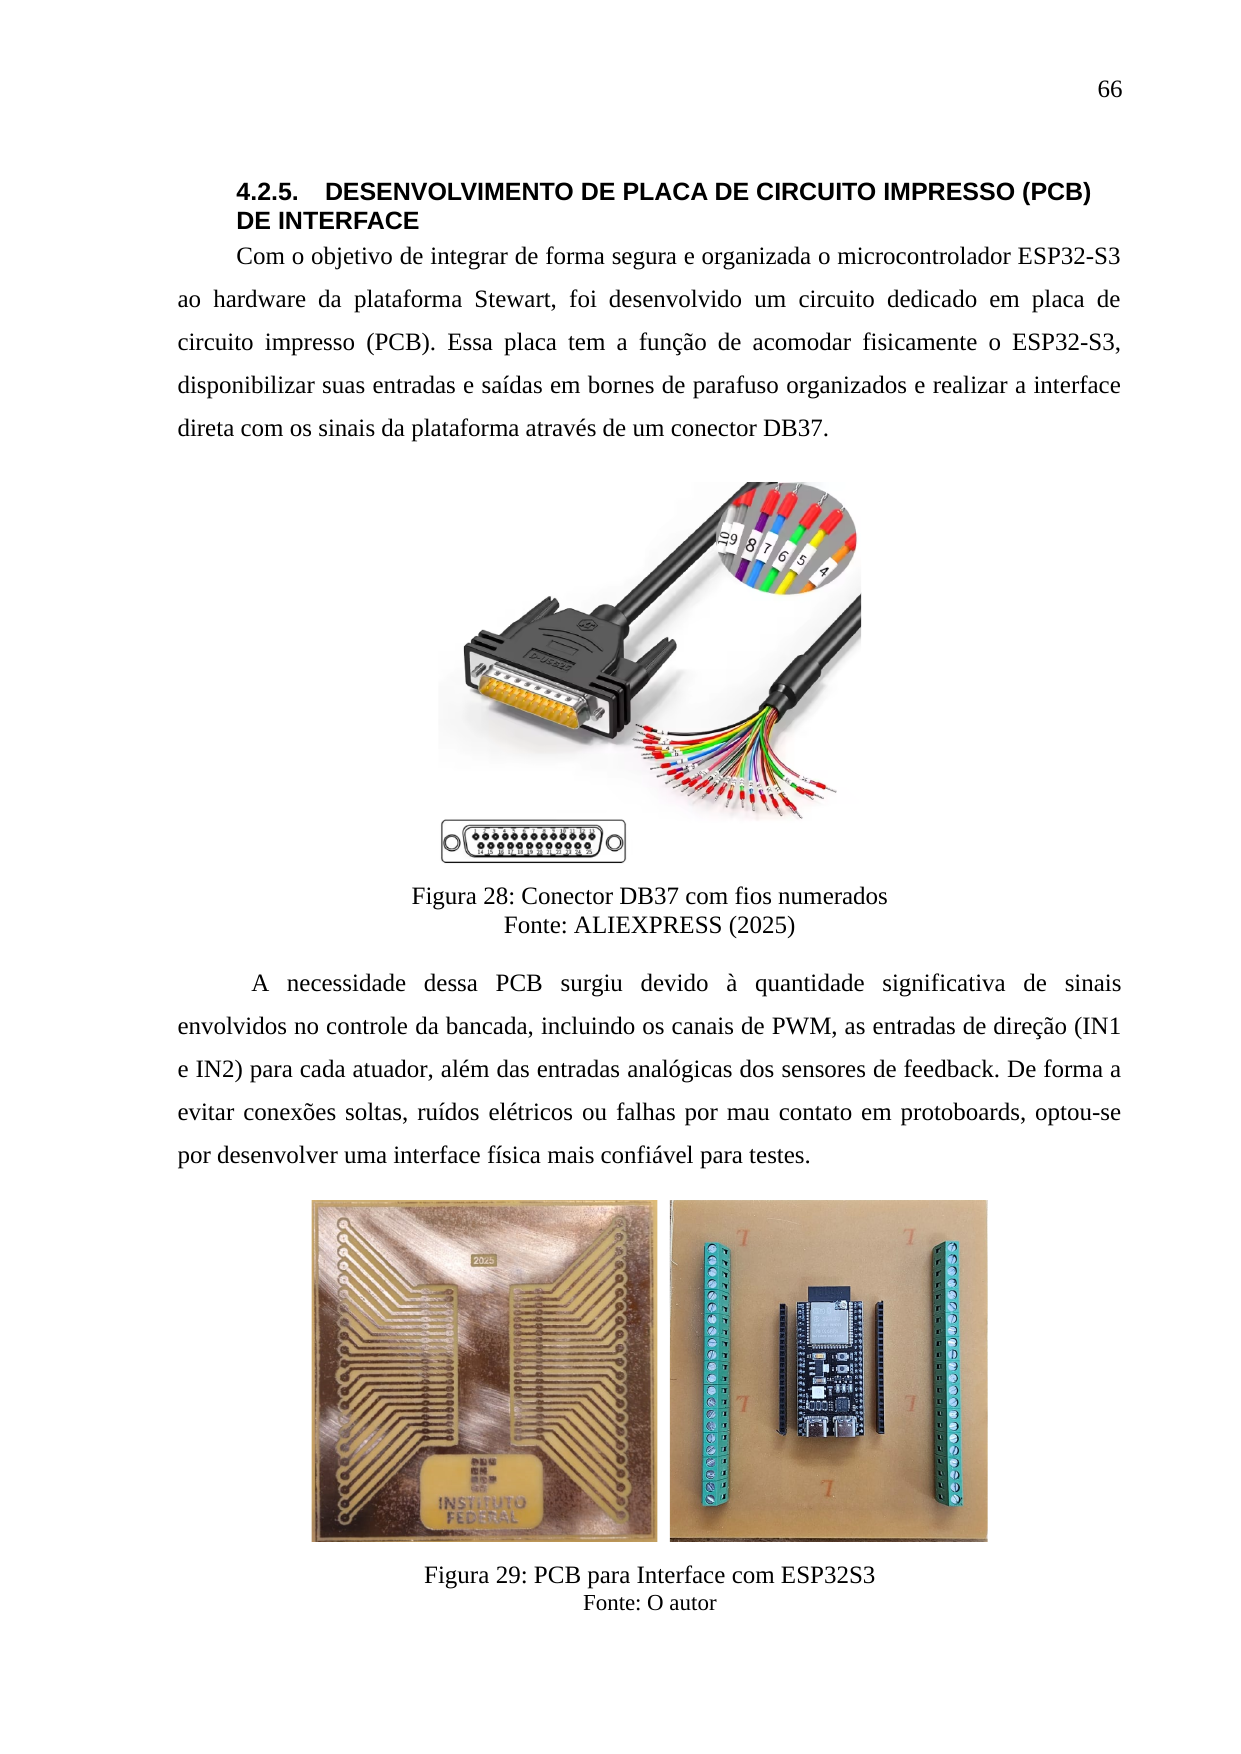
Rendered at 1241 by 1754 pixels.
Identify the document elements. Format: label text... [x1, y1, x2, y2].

text Figura 29: PCB para Interface com ESP32S3 [177, 1560, 1122, 1589]
text Fonte: ALIEXPRESS (2025) [177, 910, 1122, 939]
text Desenvolvimento de Placa de Circuito Impresso (PCB) de Interface [236, 177, 1122, 235]
text Fonte: O autor [177, 1589, 1122, 1615]
text A necessidade dessa PCB surgiu devido à quantidade significativa de sinais envolvidos no controle da bancada, incluindo os canais de PWM, as entradas de direção (IN1 e IN2) para cada atuador, além das entradas analógicas dos sensores de feedback. De forma a evitar conexões soltas, ruídos elétricos ou falhas por mau contato em protoboards, optou-se por desenvolver uma interface física mais confiável para testes. [177, 968, 1122, 1169]
text Figura 28: Conector DB37 com fios numerados [177, 881, 1122, 910]
picture [669, 1200, 988, 1542]
text Com o objetivo de integrar de forma segura e organizada o microcontrolador ESP32-S3 ao hardware da plataforma Stewart, foi desenvolvido um circuito dedicado em placa de circuito impresso (PCB). Essa placa tem a função de acomodar fisicamente o ESP32-S3, disponibilizar suas entradas e saídas em bornes de parafuso organizados e realizar a interface direta com os sinais da plataforma através de um conector DB37. [177, 241, 1122, 442]
picture [438, 473, 862, 867]
picture [311, 1200, 658, 1542]
